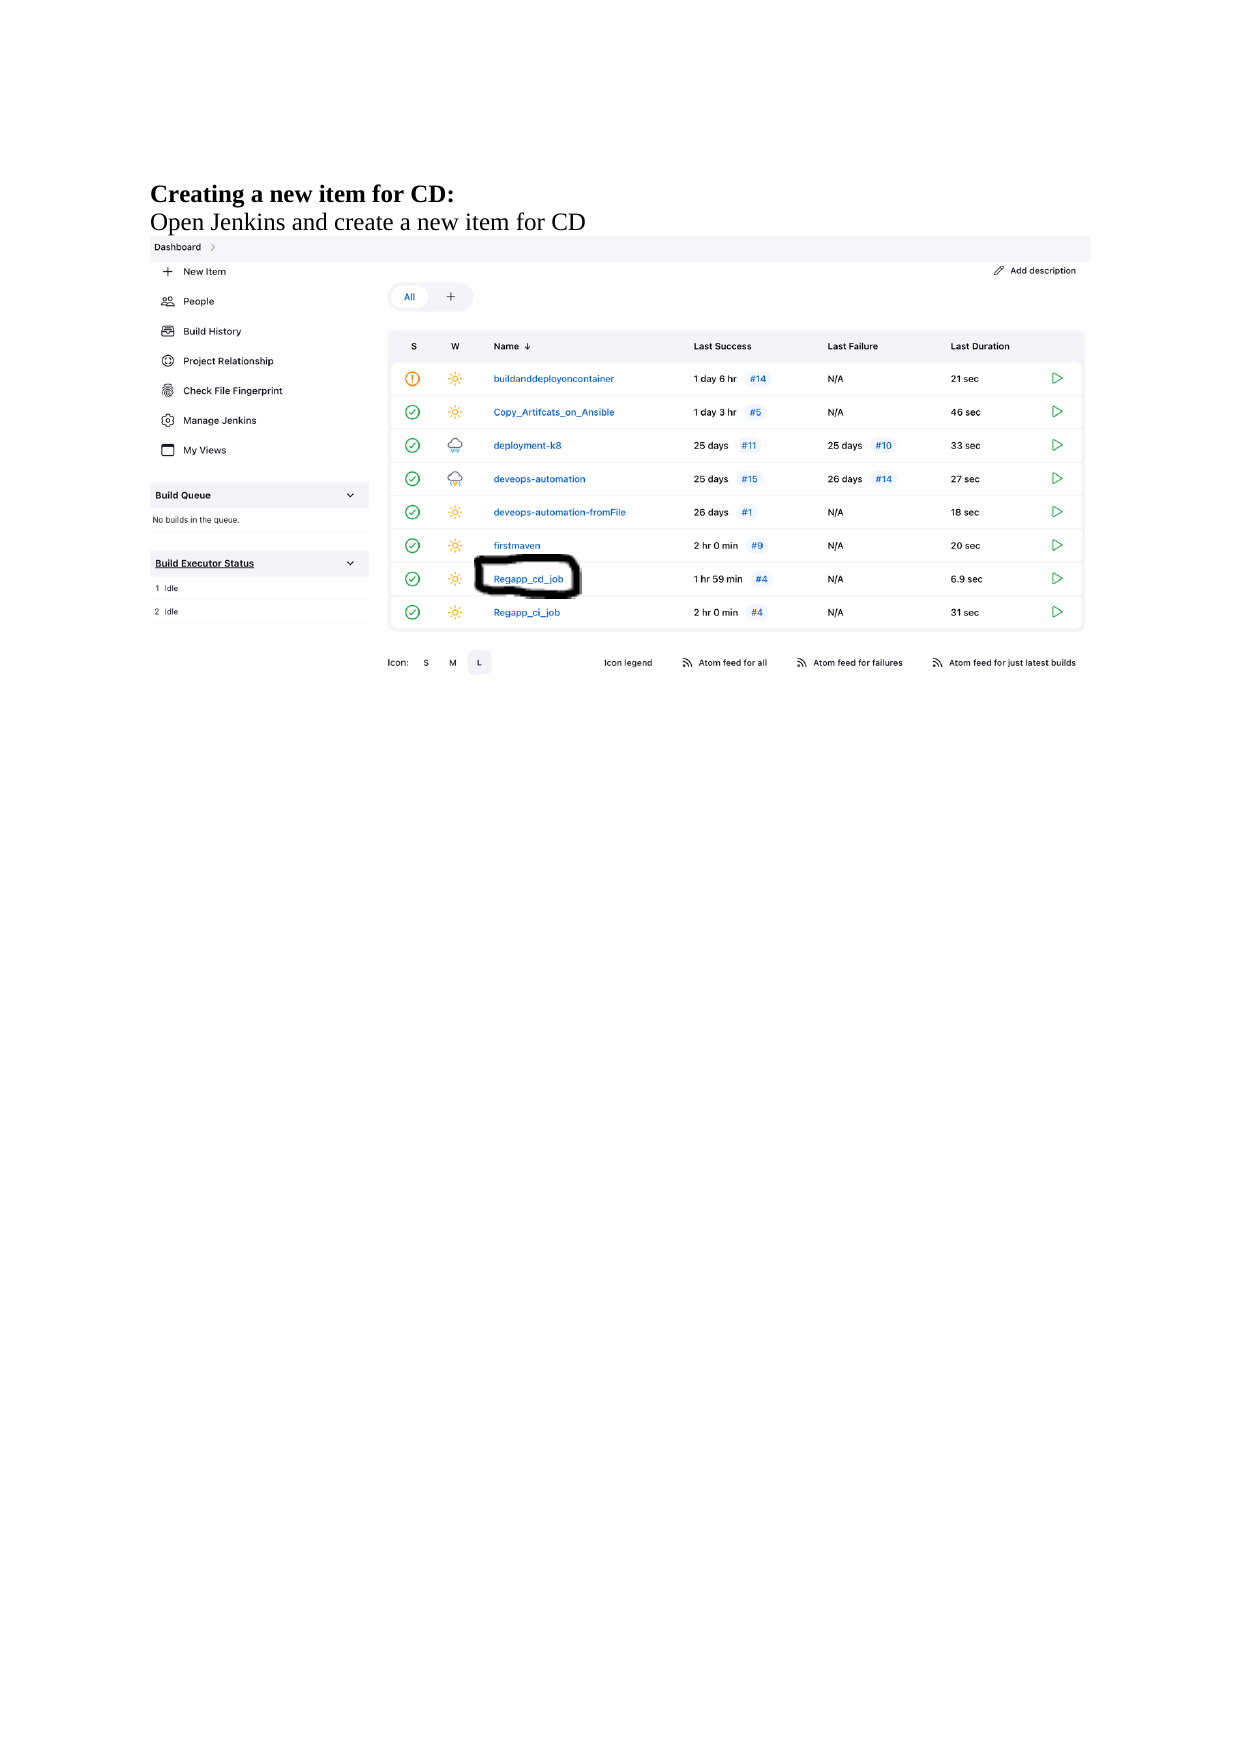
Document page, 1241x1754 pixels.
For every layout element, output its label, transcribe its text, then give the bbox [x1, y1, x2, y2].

text Creating a new item for CD: [150, 179, 1090, 207]
picture [150, 236, 1091, 699]
text Open Jenkins and create a new item for CD [150, 207, 1090, 236]
